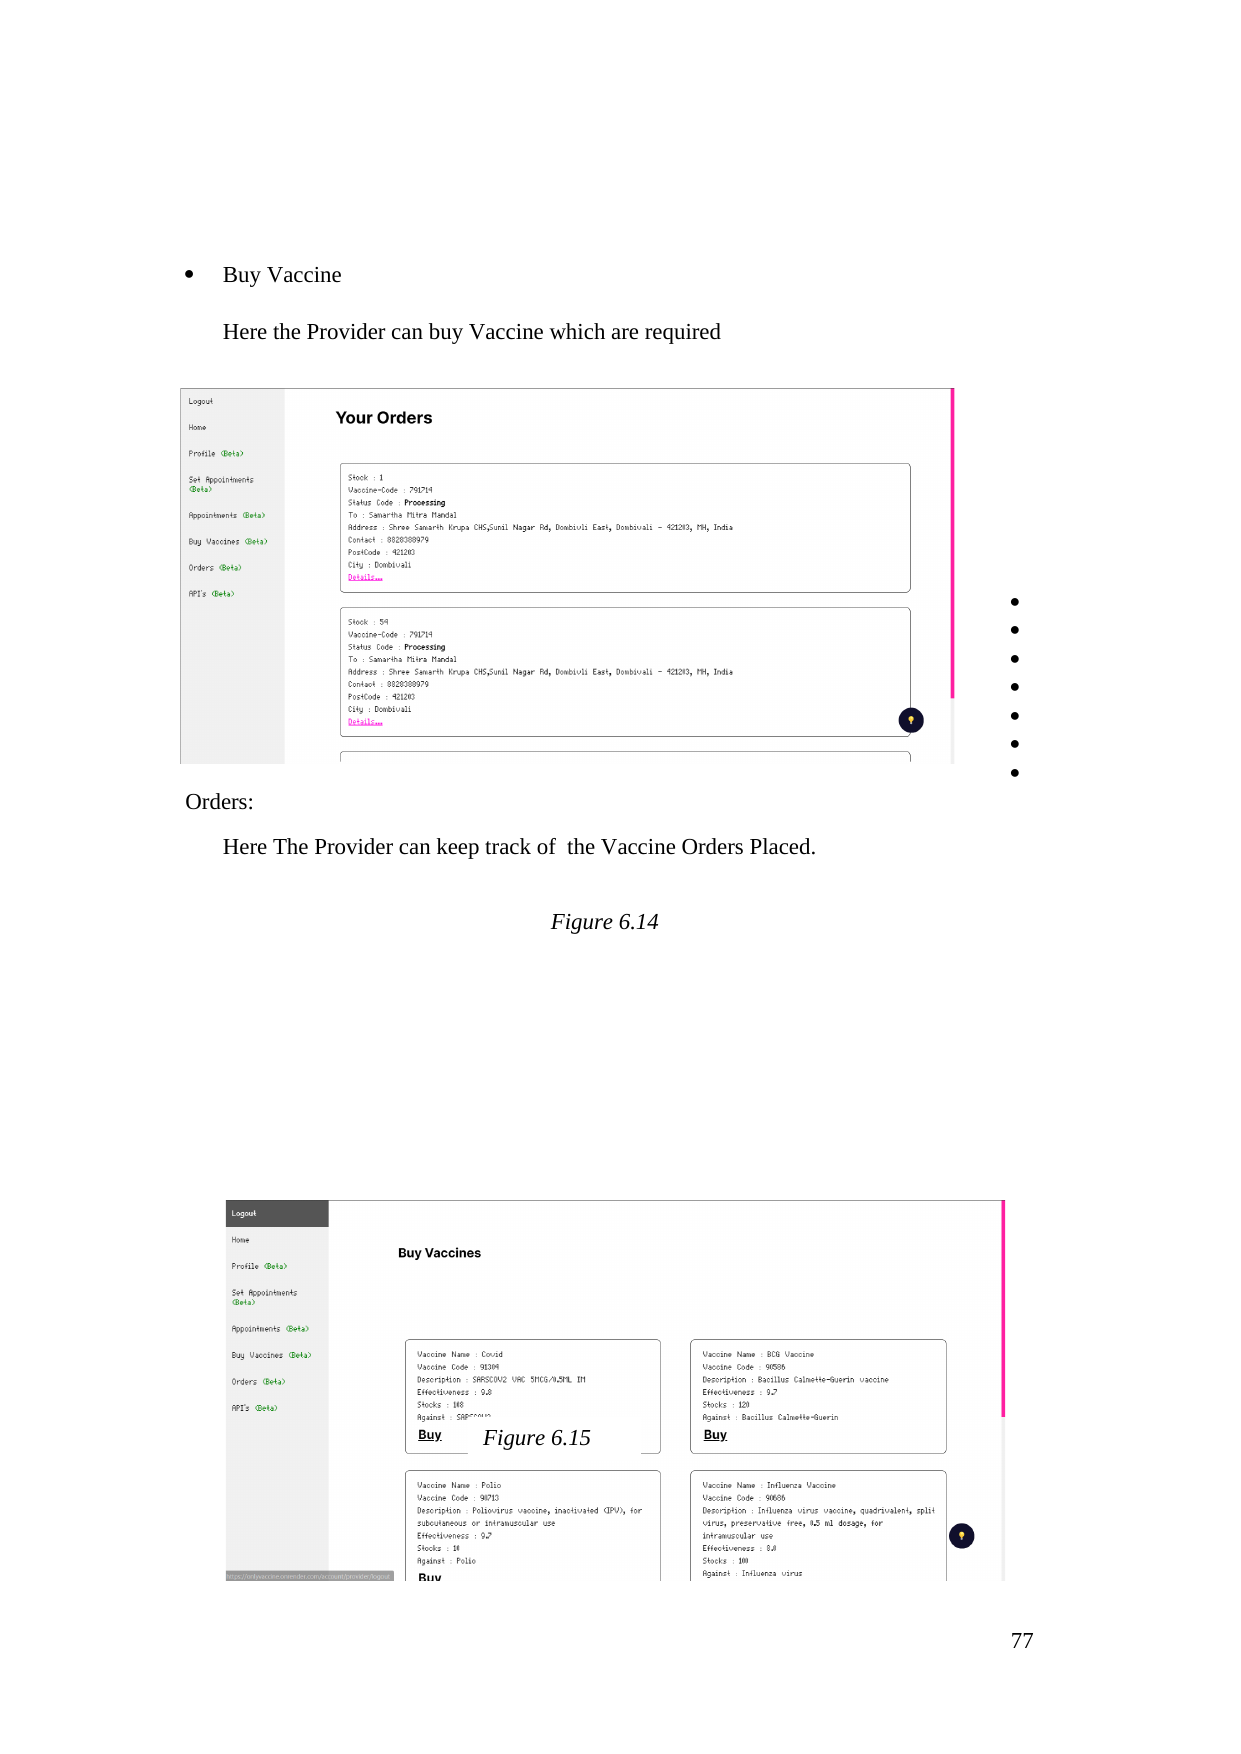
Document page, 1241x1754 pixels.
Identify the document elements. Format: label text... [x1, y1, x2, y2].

picture [225, 1200, 1005, 1581]
picture [180, 388, 955, 764]
list Orders: [185, 589, 1033, 814]
text Here The Provider can keep track of the Vaccine Orders Placed. [148, 833, 1033, 859]
list Buy Vaccine [185, 261, 1033, 288]
list Here the Provider can buy Vaccine which are required [223, 318, 1033, 345]
